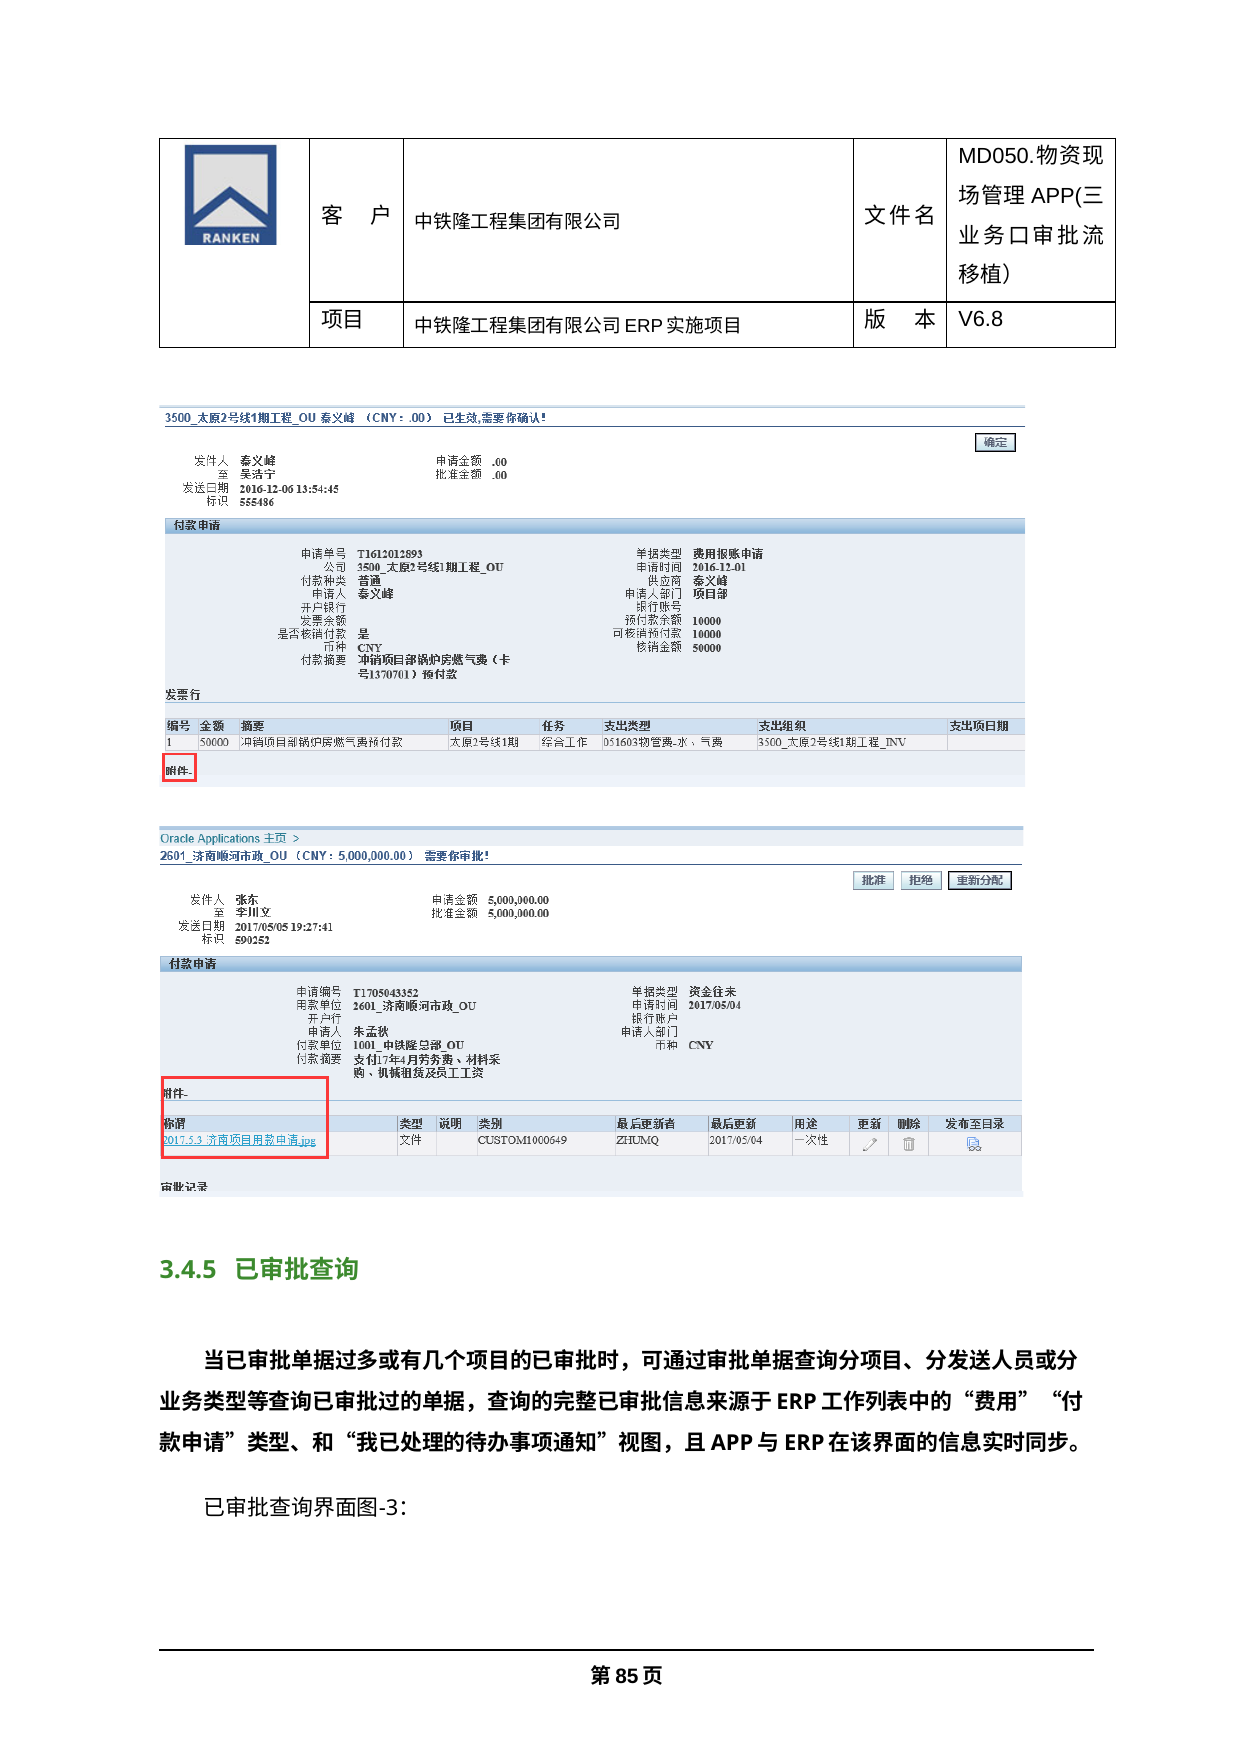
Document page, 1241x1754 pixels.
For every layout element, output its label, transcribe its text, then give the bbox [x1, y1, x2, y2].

picture [174, 139, 282, 245]
subtitle 已审批查询 [159, 1235, 1095, 1300]
picture [159, 405, 1025, 787]
text 已审批查询界面图-3： [159, 1490, 1095, 1522]
picture [159, 826, 1024, 1197]
text 当已审批单据过多或有几个项目的已审批时，可通过审批单据查询分项目、分发送人员或分业务类型等查询已审批过的单据，查询的完整已审批信息来源于ERP工作列表中的“费用”“付款申请”类型、和“我已处理的待办事项通知”视图，且APP与ERP在该界面的信息实时同步。 [159, 1343, 1095, 1457]
